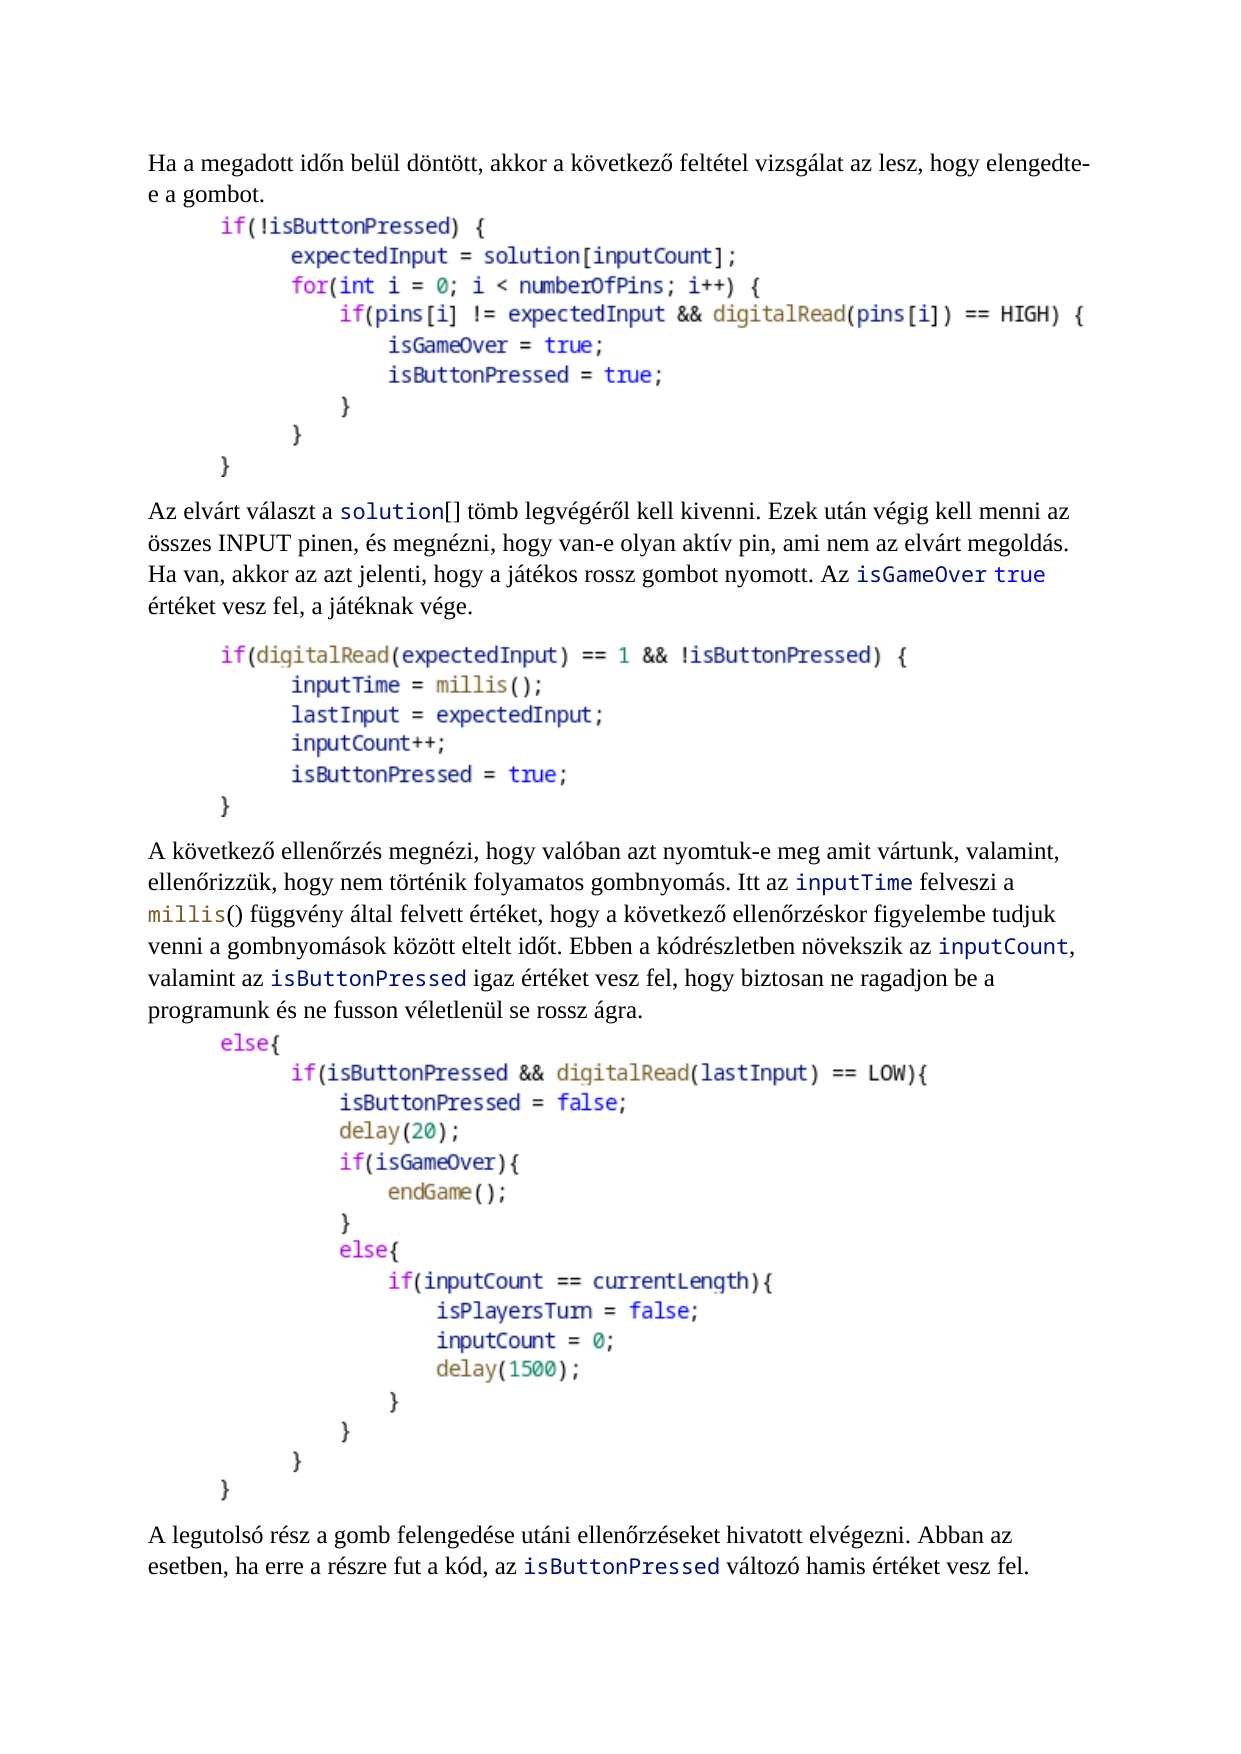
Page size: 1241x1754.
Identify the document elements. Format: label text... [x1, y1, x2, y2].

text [148, 1520, 1093, 1581]
text Az elvárt választ a solution[] tömb legvégéről kell kivenni. Ezek után végig kell menni az összes INPUT pinen, és megnézni, hogy van-e olyan aktív pin, ami nem az elvárt megoldás. Ha van, akkor az azt jelenti, hogy a játékos rossz gombot nyomott. Az isGameOver true értéket vesz fel, a játéknak vége. [148, 496, 1093, 620]
text Ha a megadott időn belül döntött, akkor a következő feltétel vizsgálat az lesz, hogy elengedte-e a gombot. [148, 148, 1093, 210]
text A következő ellenőrzés megnézi, hogy valóban azt nyomtuk-e meg amit vártunk, valamint, ellenőrizzük, hogy nem történik folyamatos gombnyomás. Itt az inputTime felveszi a millis() függvény által felvett értéket, hogy a következő ellenőrzéskor figyelembe tudjuk venni a gombnyomások között eltelt időt. Ebben a kódrészletben növekszik az inputCount, valamint az isButtonPressed igaz értéket vesz fel, hogy biztosan ne ragadjon be a programunk és ne fusson véletlenül se rossz ágra. [148, 836, 1093, 1026]
